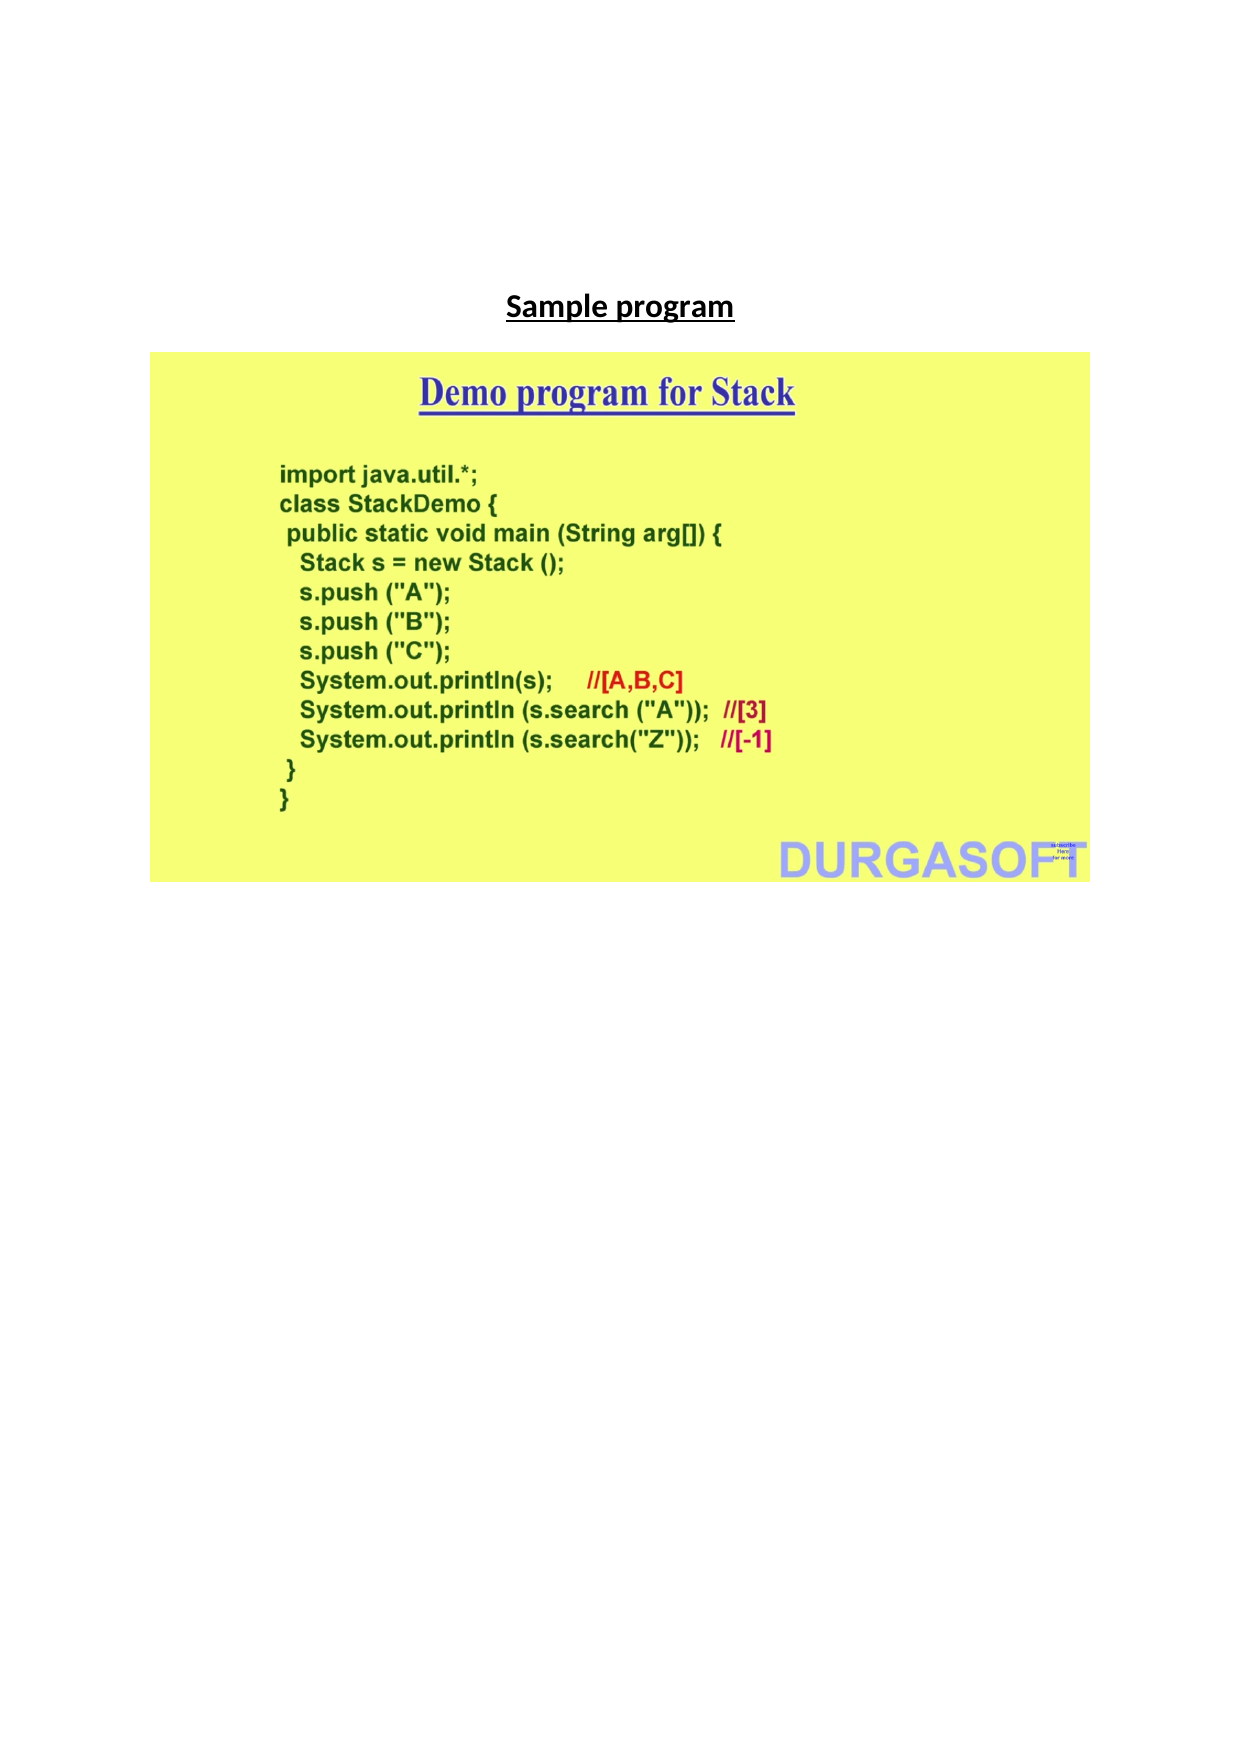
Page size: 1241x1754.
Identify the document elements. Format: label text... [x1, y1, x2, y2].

text Sample program [150, 285, 1090, 326]
picture [150, 352, 1091, 882]
